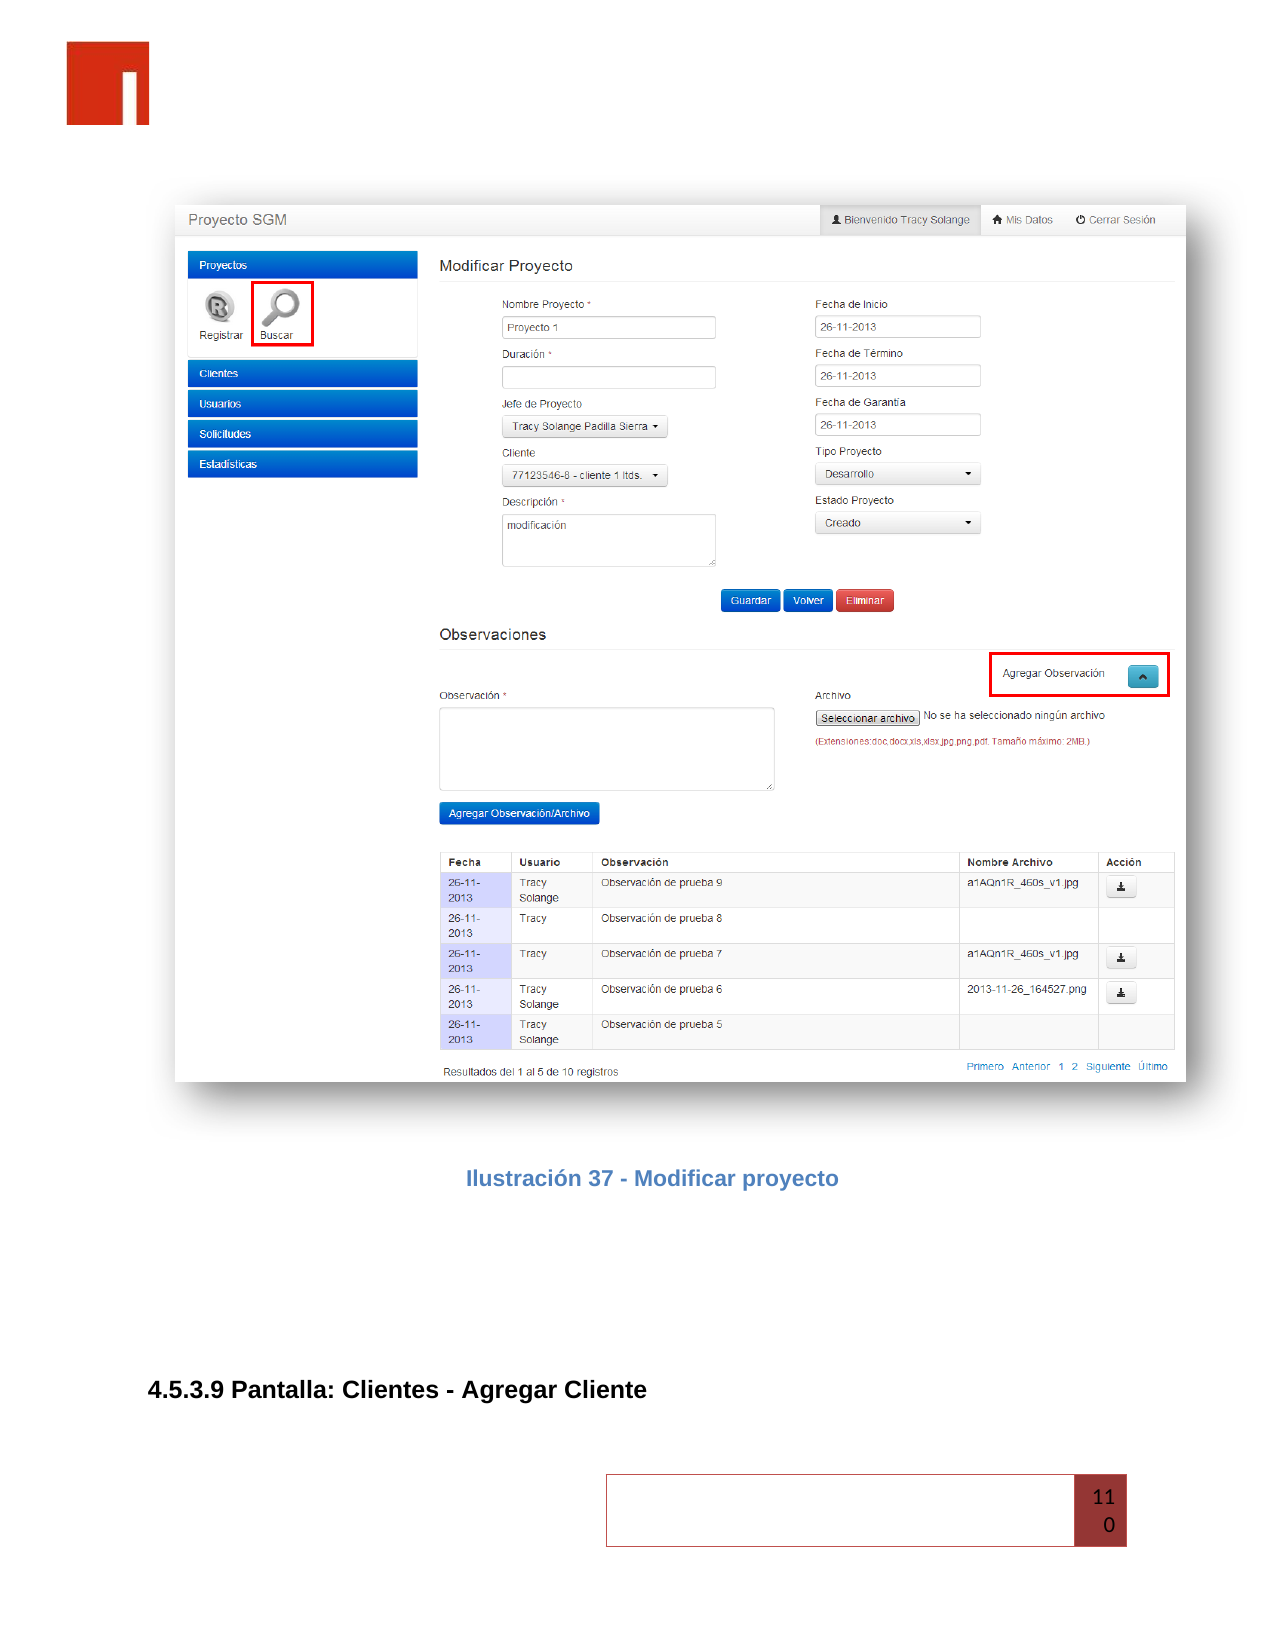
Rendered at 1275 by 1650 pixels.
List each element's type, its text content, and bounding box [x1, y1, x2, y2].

picture [175, 205, 1186, 1082]
subtitle 4.5.3.9 Pantalla: Clientes - Agregar Cliente [148, 1375, 1157, 1404]
picture [66, 41, 150, 125]
text Ilustración 37 - Modificar proyecto [148, 1165, 1157, 1191]
